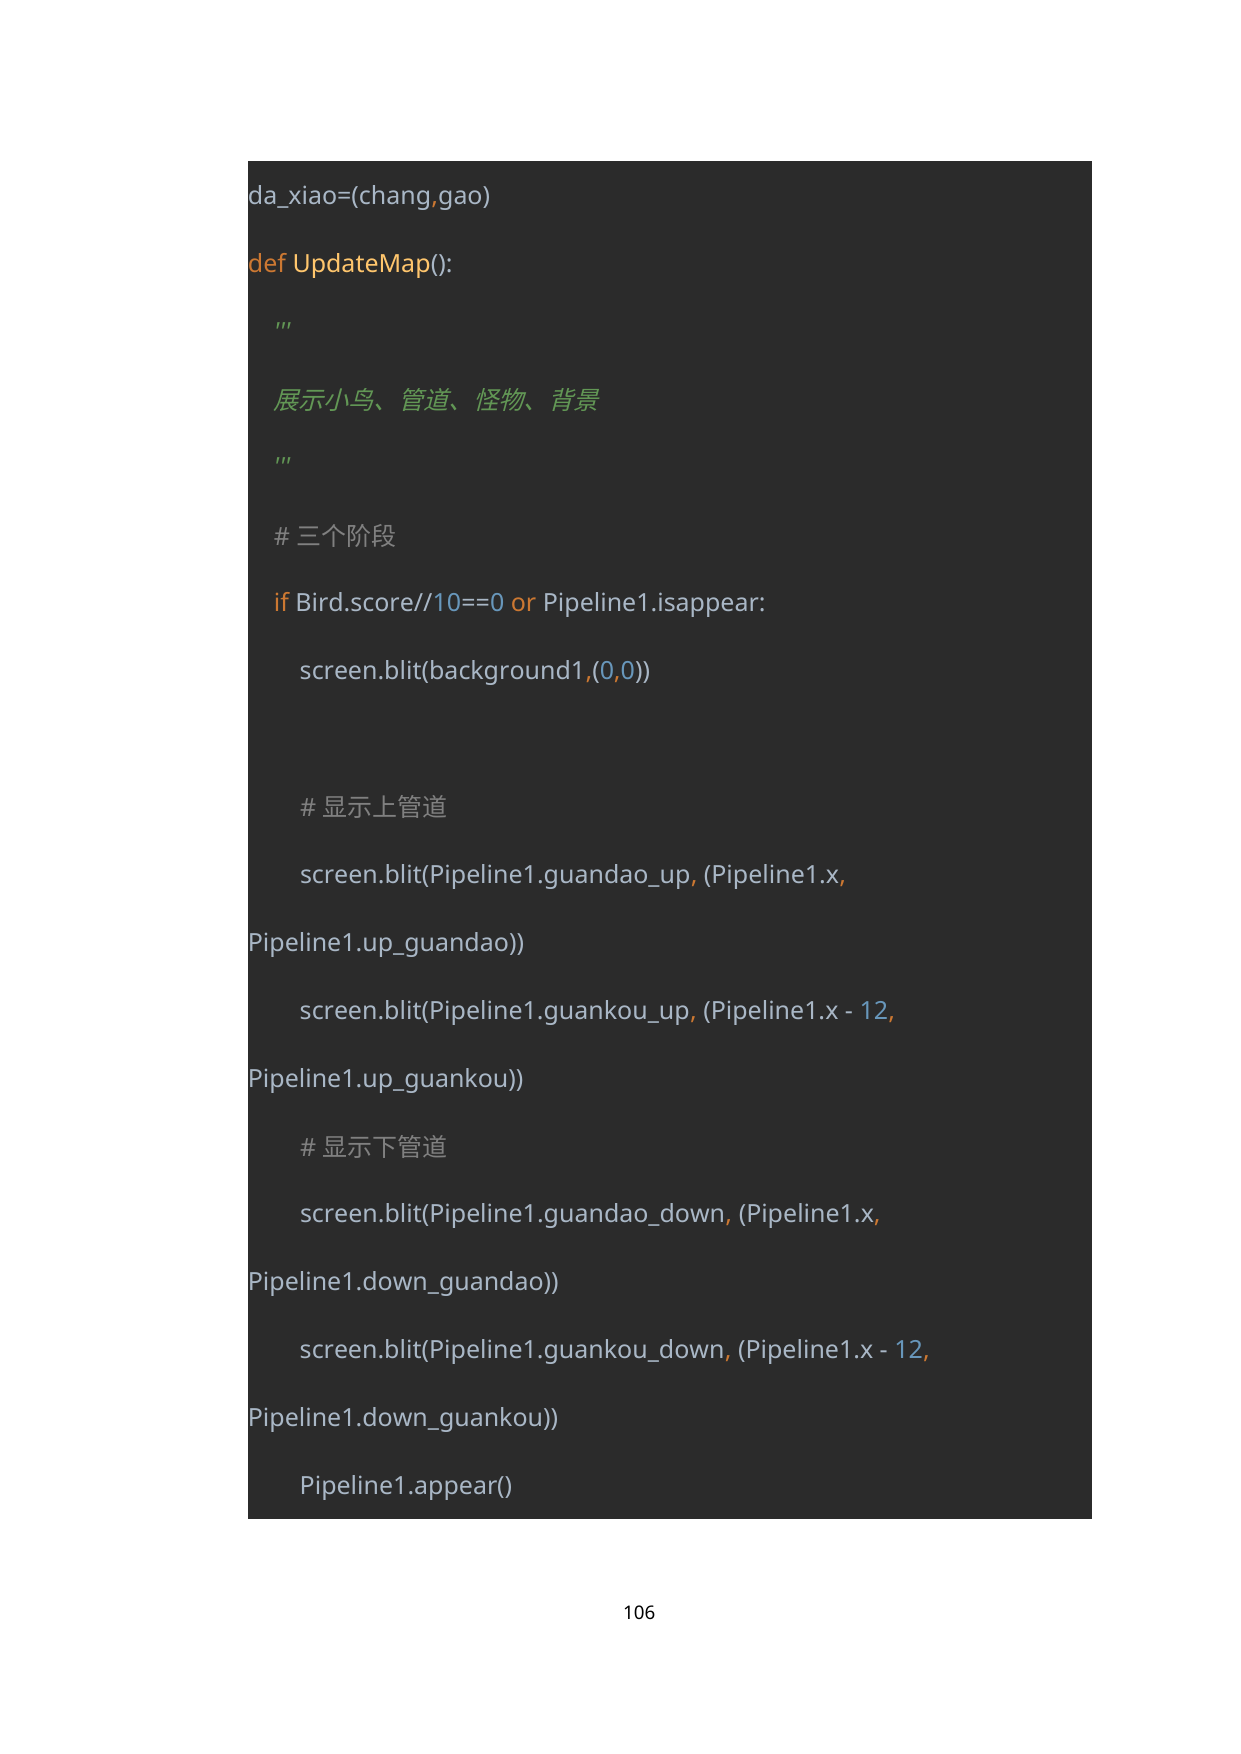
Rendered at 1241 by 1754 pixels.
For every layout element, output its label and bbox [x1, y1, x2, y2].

text [248, 161, 1092, 1519]
